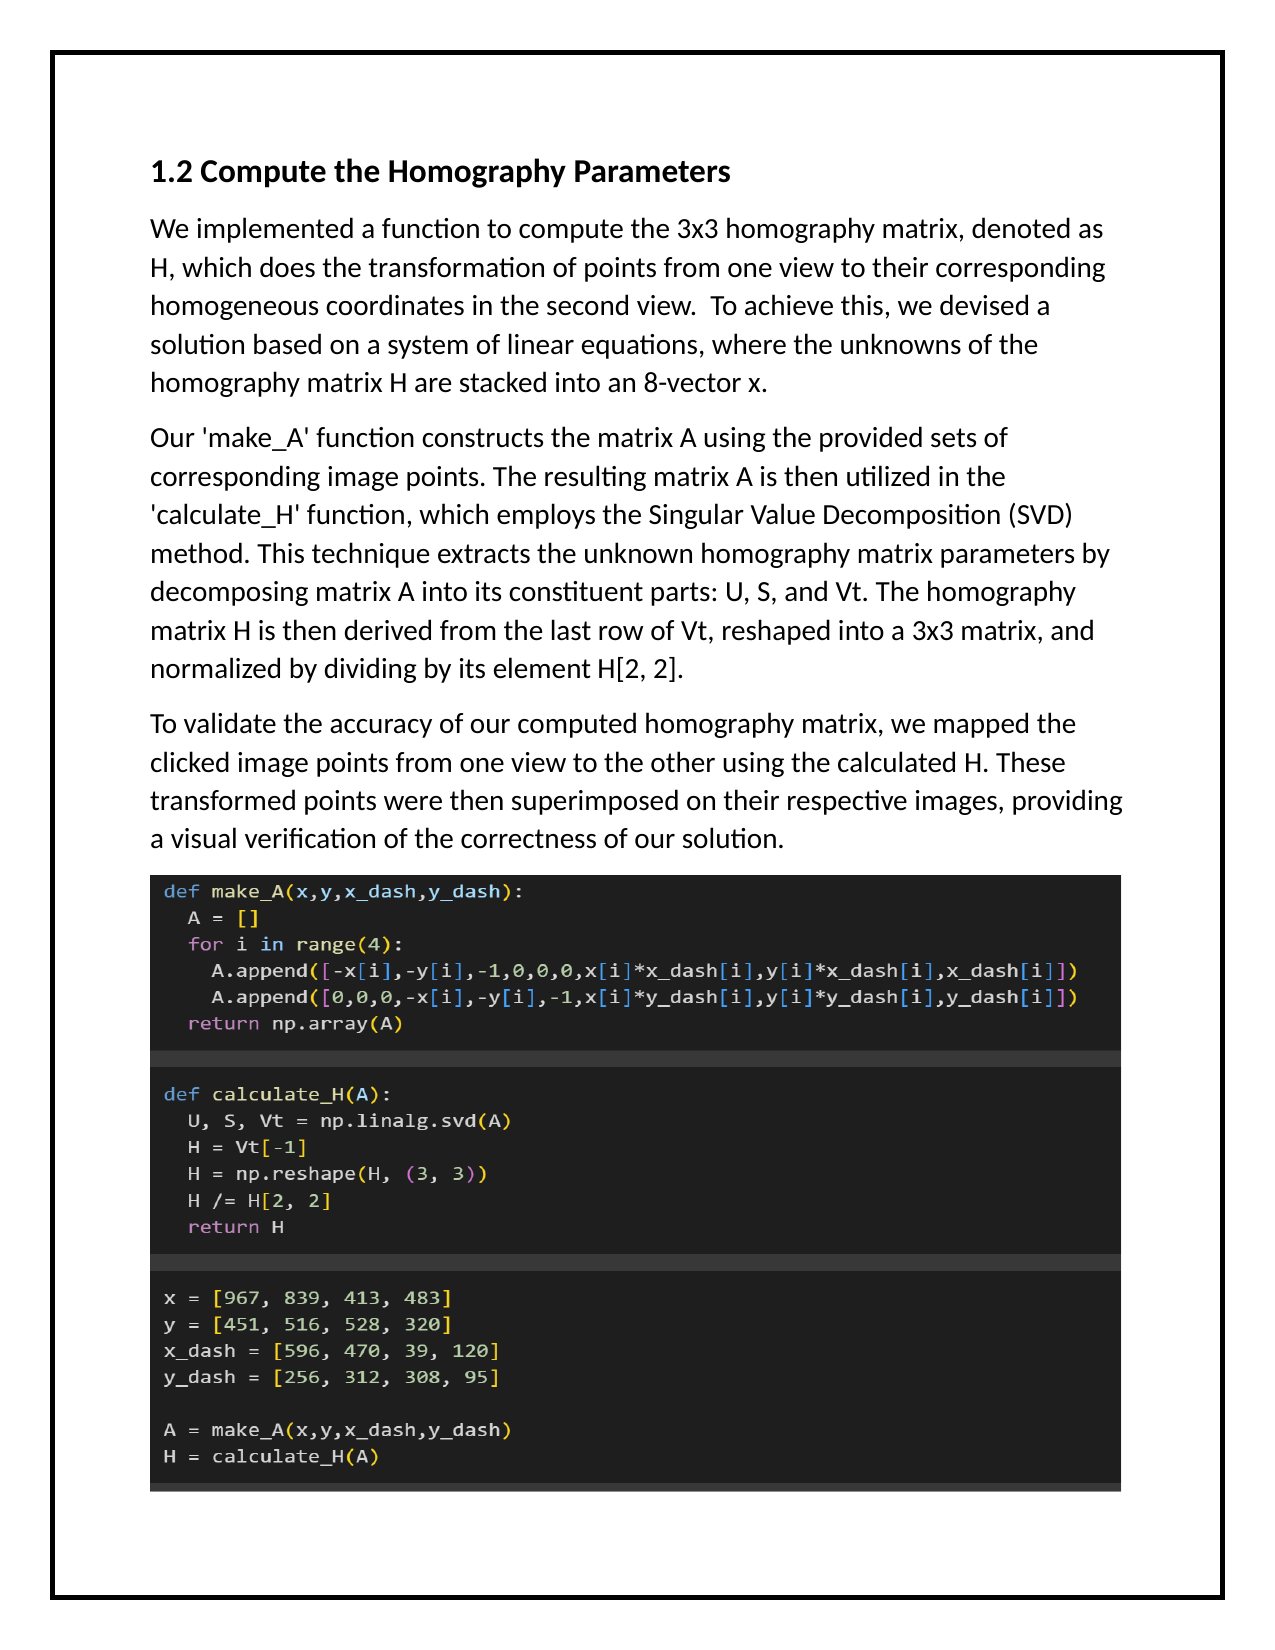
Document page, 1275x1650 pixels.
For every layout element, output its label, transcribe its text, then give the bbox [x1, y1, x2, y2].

text Our 'make_A' function constructs the matrix A using the provided sets of corresponding image points. The resulting matrix A is then utilized in the 'calculate_H' function, which employs the Singular Value Decomposition (SVD) method. This technique extracts the unknown homography matrix parameters by decomposing matrix A into its constituent parts: U, S, and Vt. The homography matrix H is then derived from the last row of Vt, reshaped into a 3x3 matrix, and normalized by dividing by its element H[2, 2]. [150, 419, 1125, 686]
picture [150, 875, 1122, 1492]
text To validate the accuracy of our computed homography matrix, we mapped the clicked image points from one view to the other using the calculated H. These transformed points were then superimposed on their respective images, providing a visual verification of the correctness of our solution. [150, 705, 1125, 856]
text 1.2 Compute the Homography Parameters [150, 150, 1125, 191]
text We implemented a function to compute the 3x3 homography matrix, denoted as H, which does the transformation of points from one view to their corresponding homogeneous coordinates in the second view. To achieve this, we devised a solution based on a system of linear equations, where the unknowns of the homography matrix H are stacked into an 8-vector x. [150, 211, 1125, 400]
